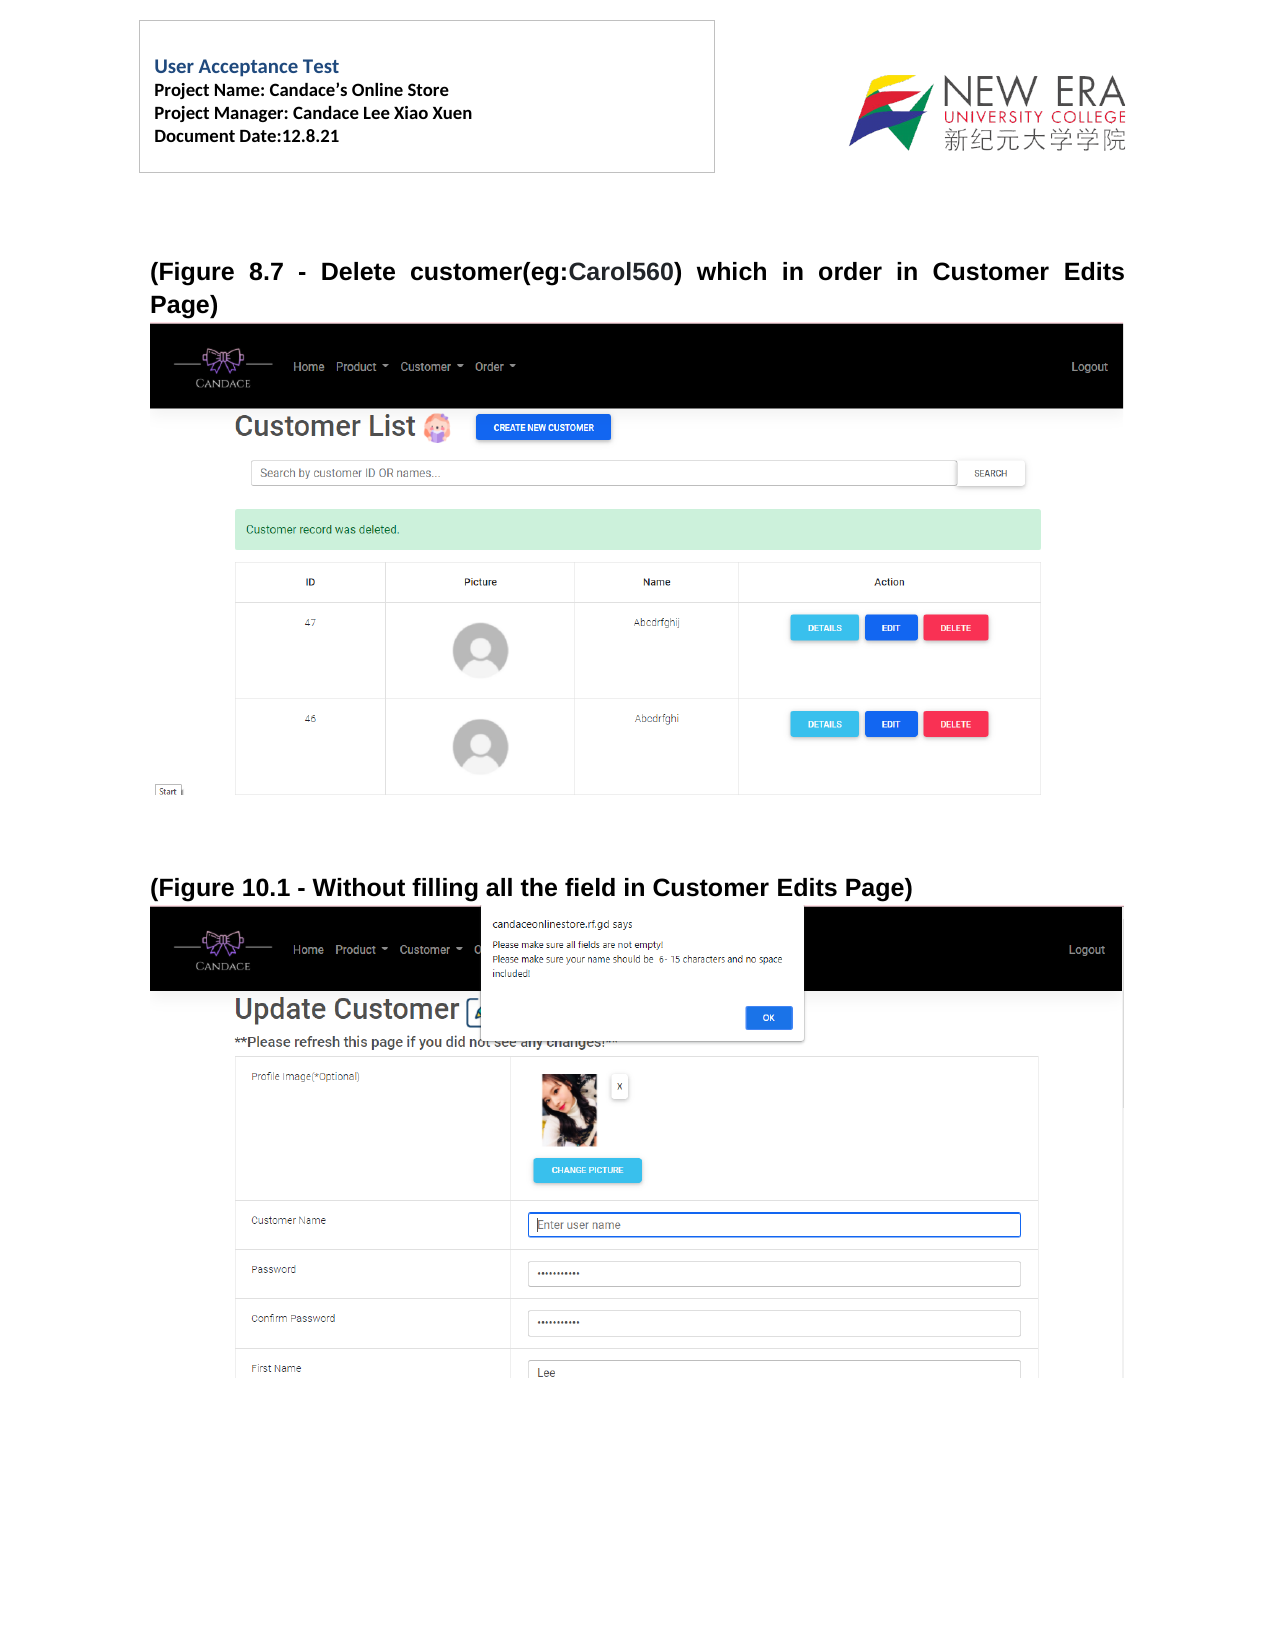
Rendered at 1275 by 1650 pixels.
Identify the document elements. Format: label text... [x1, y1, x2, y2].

picture [150, 905, 1124, 1378]
picture [150, 322, 1124, 795]
picture [848, 75, 1125, 151]
text (Figure 8.7 - Delete customer(eg:Carol560) which in order in Customer Edits Page) [150, 257, 1125, 318]
text (Figure 10.1 - Without filling all the field in Customer Edits Page) [150, 873, 1125, 901]
